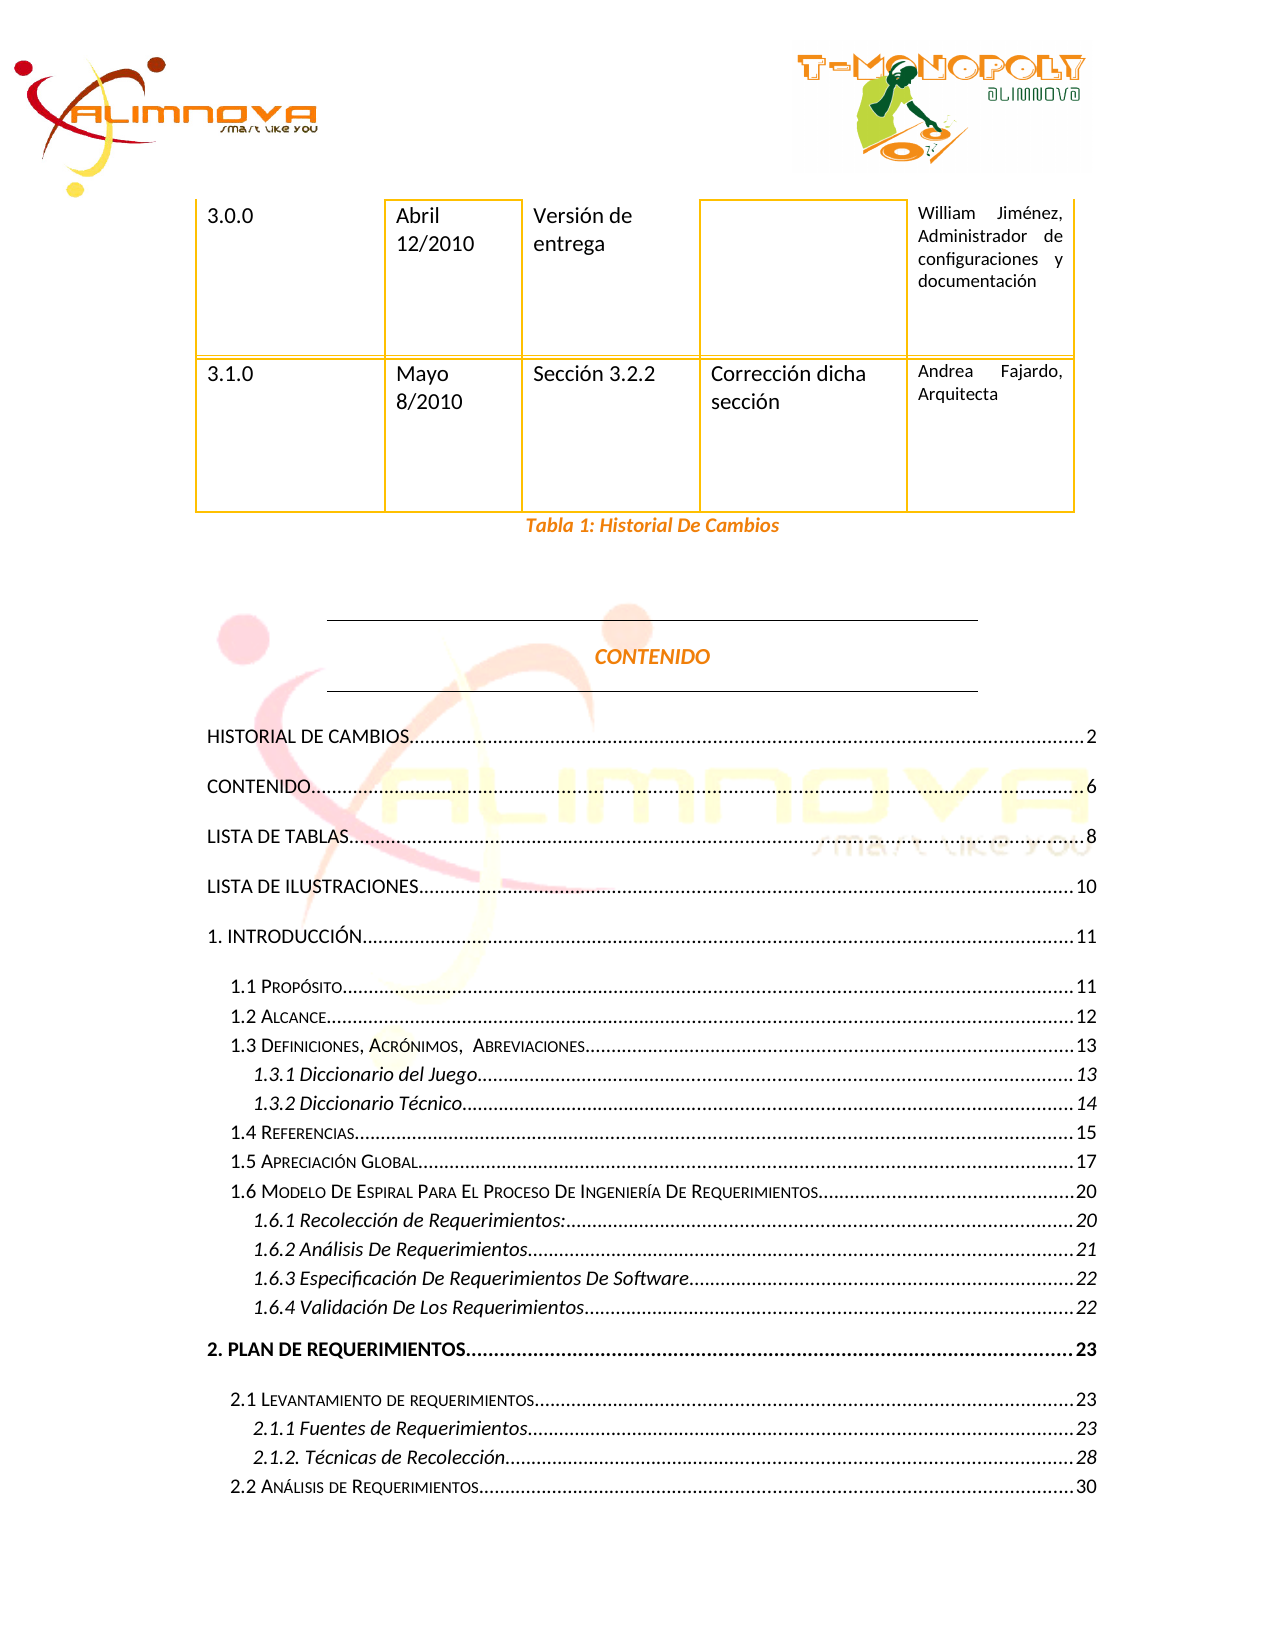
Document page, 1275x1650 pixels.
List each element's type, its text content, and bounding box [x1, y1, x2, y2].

picture [10, 55, 319, 199]
table_cell Abril 12/2010 [386, 201, 521, 355]
table_cell Andrea Fajardo, Arquitecta [908, 360, 1073, 511]
table_cell Mayo 8/2010 [386, 360, 521, 511]
table_cell Corrección dicha sección [701, 360, 906, 511]
table_cell Versión de entrega [523, 199, 699, 355]
table_cell William Jiménez, Administrador de configuraciones y documentación [908, 199, 1073, 355]
table_cell 3.1.0 [197, 360, 384, 511]
text CONTENIDO [327, 621, 978, 691]
table_cell [701, 201, 906, 355]
table_cell 3.0.0 [197, 199, 384, 355]
picture [792, 40, 1093, 173]
table_cell Sección 3.2.2 [523, 360, 699, 511]
